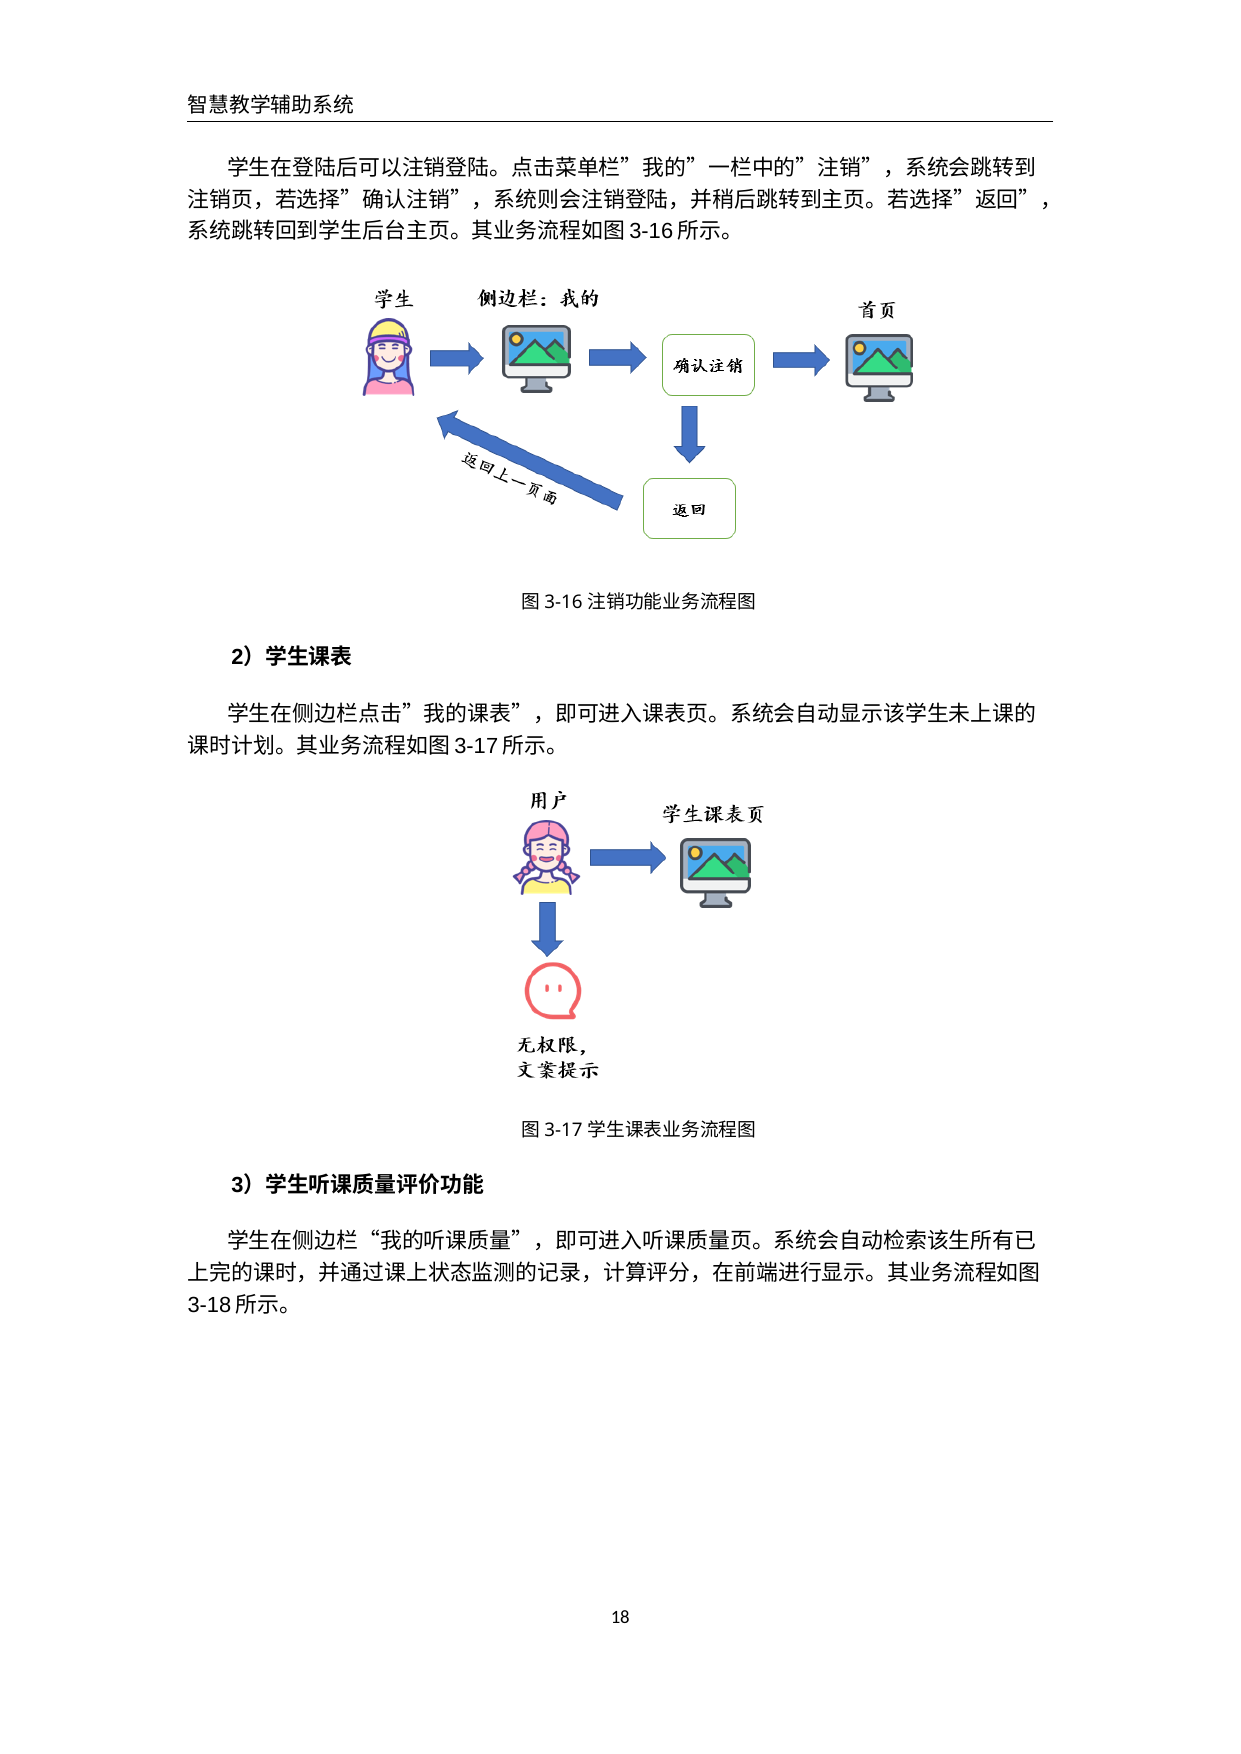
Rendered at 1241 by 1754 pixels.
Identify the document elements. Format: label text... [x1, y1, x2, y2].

text 3）学生听课质量评价功能 [187, 1167, 1053, 1198]
picture [339, 270, 939, 563]
text 图3-17 学生课表业务流程图 [187, 1114, 1053, 1142]
text 学生在侧边栏“我的听课质量”，即可进入听课质量页。系统会自动检索该生所有已上完的课时，并通过课上状态监测的记录，计算评分，在前端进行显示。其业务流程如图3-18所示。 [187, 1223, 1053, 1318]
text 2）学生课表 [187, 639, 1053, 671]
text 学生在登陆后可以注销登陆。点击菜单栏”我的”一栏中的”注销”，系统会跳转到注销页，若选择”确认注销”，系统则会注销登陆，并稍后跳转到主页。若选择”返回”，系统跳转回到学生后台主页。其业务流程如图3-16所示。 [187, 150, 1053, 245]
picture [505, 784, 773, 1090]
text 图3-16 注销功能业务流程图 [187, 587, 1053, 614]
text 学生在侧边栏点击”我的课表”，即可进入课表页。系统会自动显示该学生未上课的课时计划。其业务流程如图3-17所示。 [187, 696, 1053, 759]
